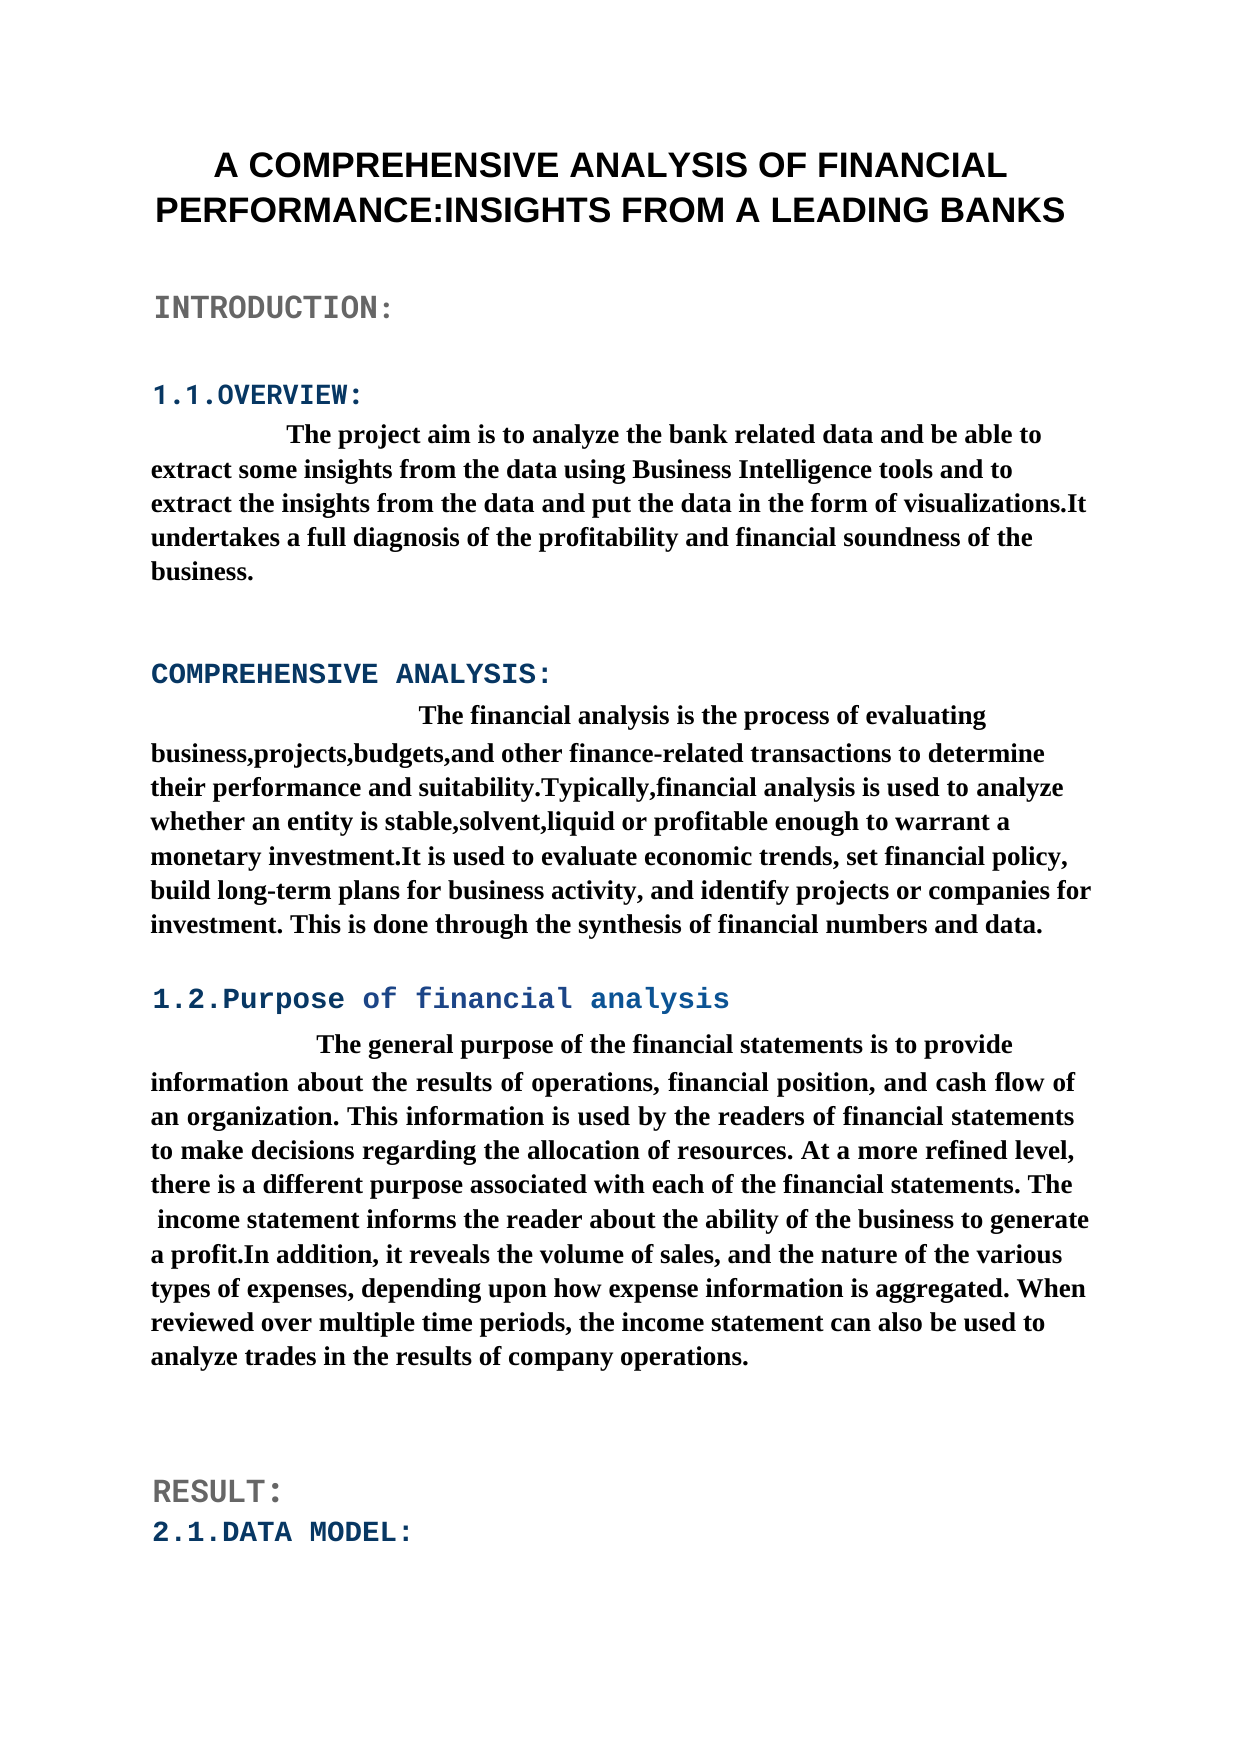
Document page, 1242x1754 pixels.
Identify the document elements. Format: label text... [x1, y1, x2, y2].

text 1.2.Purpose of financial analysis [152, 984, 1094, 1017]
text COMPREHENSIVE ANALYSIS: [151, 659, 1094, 692]
text The financial analysis is the process of evaluating [0, 699, 1012, 730]
text 1.1.OVERVIEW: [152, 376, 1094, 411]
text INTRODUCTION: [153, 286, 1094, 327]
text RESULT: [152, 1468, 1094, 1512]
text income statement informs the reader about the ability of the business to generate a profit.In addition, it reveals the volume of sales, and the nature of the various types of expenses, depending upon how expense information is aggregated. When reviewed over multiple time periods, the income statement can also be used to analyze trades in the results of company operations. [150, 1204, 1090, 1371]
text The general purpose of the financial statements is to provide [0, 1028, 1013, 1059]
text A COMPREHENSIVE ANALYSIS OF FINANCIAL PERFORMANCE:INSIGHTS FROM A LEADING BANKS [152, 145, 1068, 230]
text 2.1.DATA MODEL: [152, 1517, 1094, 1550]
text business,projects,budgets,and other finance-related transactions to determine their performance and suitability.Typically,financial analysis is used to analyze whether an entity is stable,solvent,liquid or profitable enough to warrant a monetary investment.It is used to evaluate economic trends, set financial policy, build long-term plans for business activity, and identify projects or companies for investment. This is done through the synthesis of financial numbers and data. [150, 737, 1094, 939]
text information about the results of operations, financial position, and cash flow of an organization. This information is used by the readers of financial statements to make decisions regarding the allocation of resources. At a more refined level, there is a different purpose associated with each of the financial statements. The [150, 1066, 1076, 1199]
text The project aim is to analyze the bank related data and be able to extract some insights from the data using Business Intelligence tools and to extract the insights from the data and put the data in the form of visualizations.It undertakes a full diagnosis of the profitability and financial soundness of the business. [151, 419, 1089, 586]
